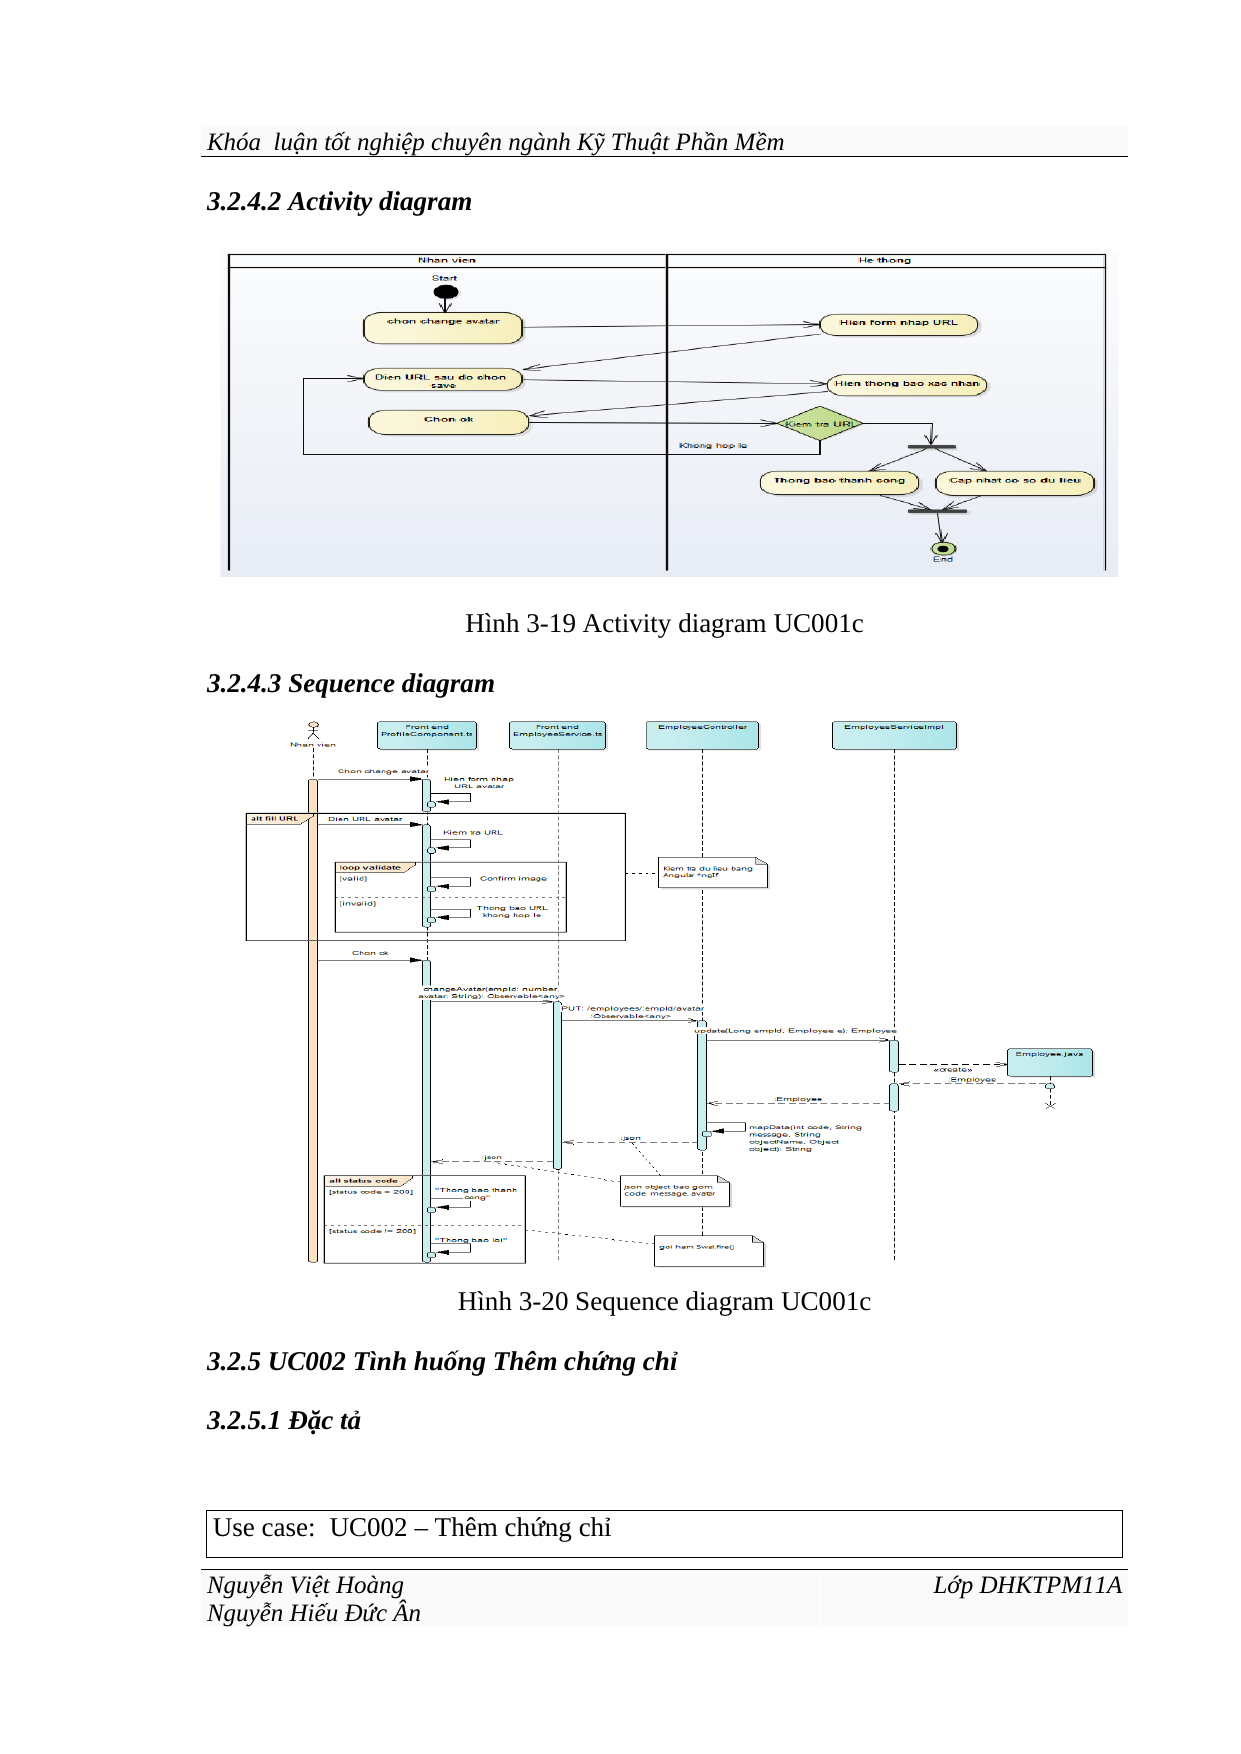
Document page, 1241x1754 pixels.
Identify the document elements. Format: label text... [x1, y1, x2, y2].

picture [232, 718, 1104, 1270]
picture [220, 250, 1119, 577]
subtitle UC002 Tình huống Thêm chứng chỉ [207, 1344, 1122, 1376]
table_header Use case: UC002 – Thêm chứng chỉ [207, 1511, 1122, 1557]
subtitle Đặc tả [207, 1404, 1122, 1435]
subtitle Sequence diagram [207, 667, 1122, 698]
subtitle Activity diagram [207, 185, 1122, 216]
